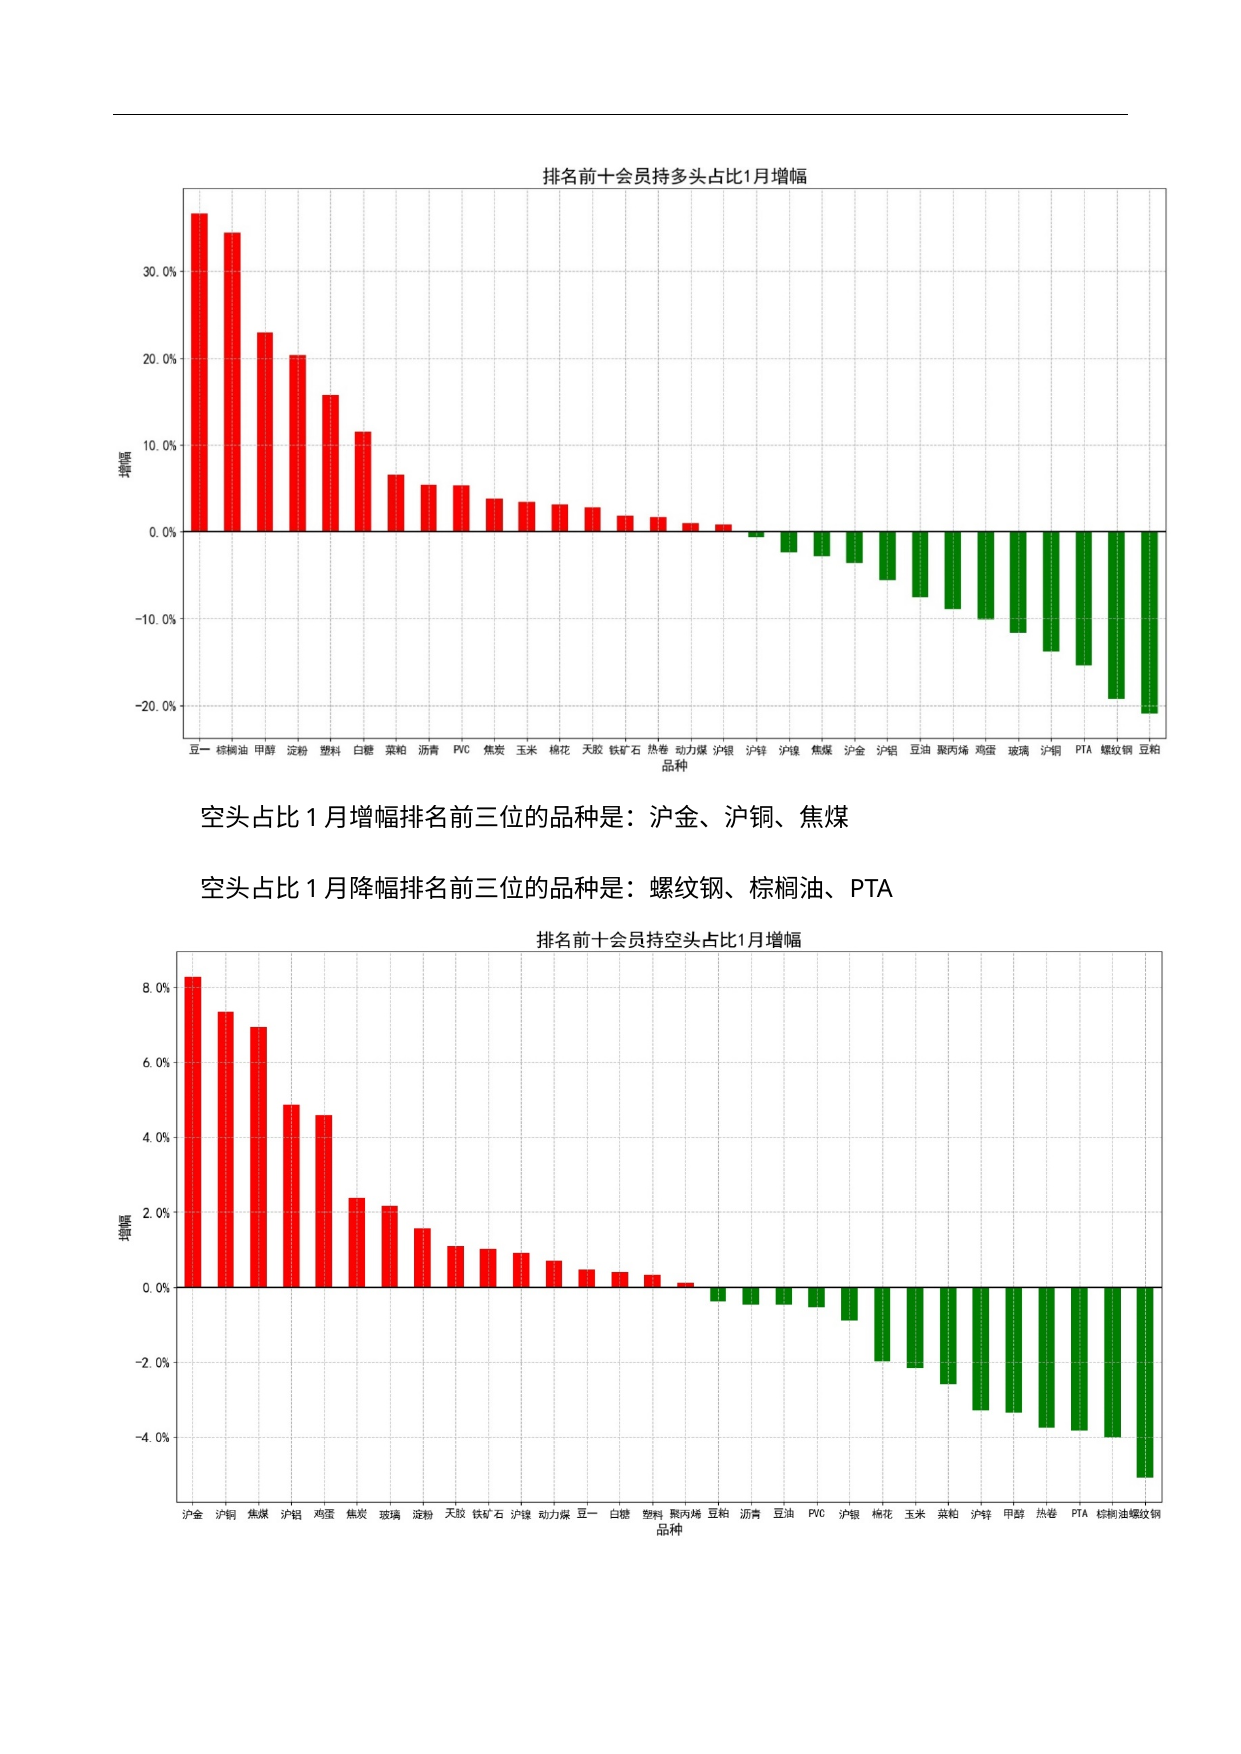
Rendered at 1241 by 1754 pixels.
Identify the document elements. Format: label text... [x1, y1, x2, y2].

picture [112, 162, 1174, 778]
picture [112, 924, 1170, 1542]
text 空头占比1月增幅排名前三位的品种是：沪金、沪铜、焦煤 [156, 783, 1128, 848]
text 空头占比1月降幅排名前三位的品种是：螺纹钢、棕榈油、PTA [156, 854, 1128, 919]
